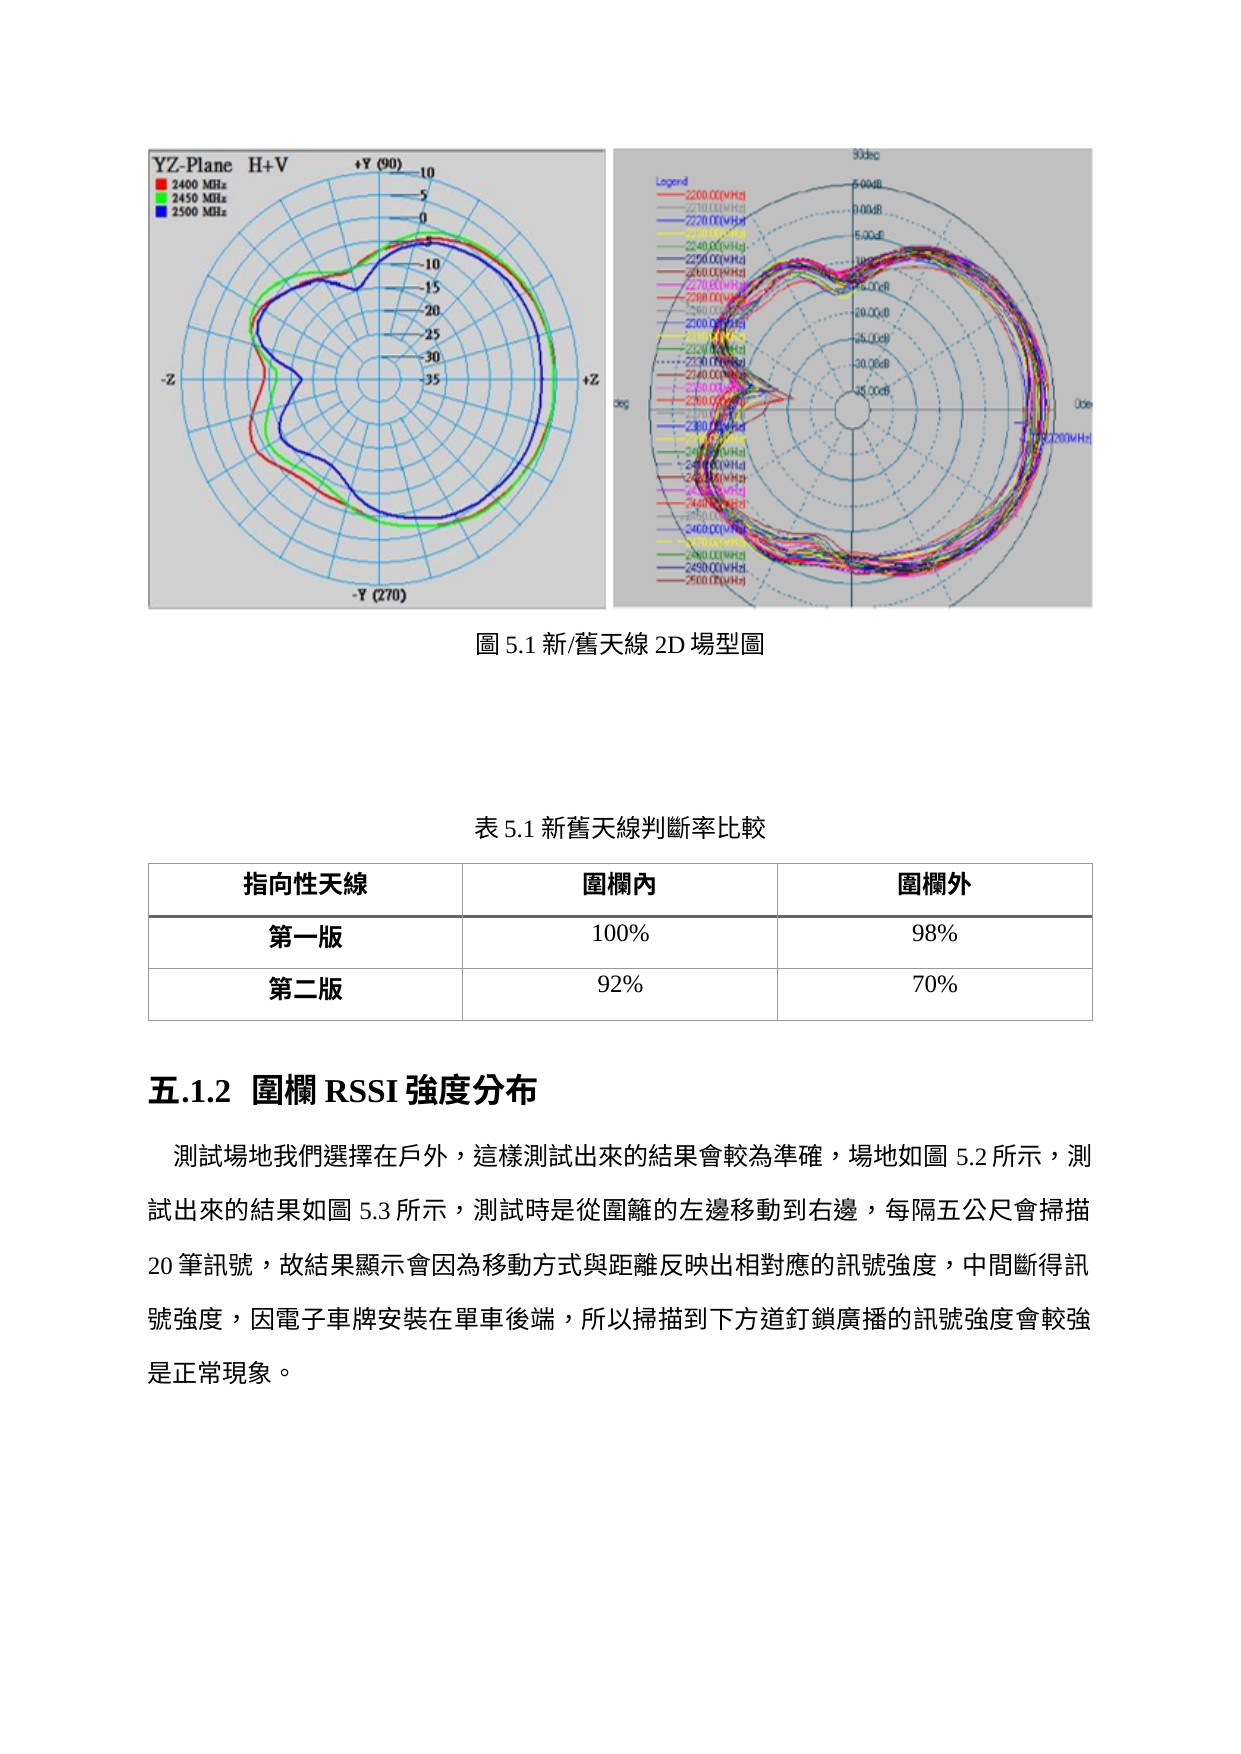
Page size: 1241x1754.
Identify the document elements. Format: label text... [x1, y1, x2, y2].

table_header 圍欄外 [778, 864, 1092, 915]
text 測試場地我們選擇在戶外，這樣測試出來的結果會較為準確，場地如圖5.2所示，測試出來的結果如圖5.3所示，測試時是從圍籬的左邊移動到右邊，每隔五公尺會掃描20筆訊號，故結果顯示會因為移動方式與距離反映出相對應的訊號強度，中間斷得訊號強度，因電子車牌安裝在單車後端，所以掃描到下方道釘鎖廣播的訊號強度會較強是正常現象。 [148, 1136, 1092, 1390]
table_cell 第一版 [149, 918, 462, 968]
subtitle 圍欄RSSI強度分布 [148, 1064, 1067, 1112]
text 圖5.1 新/舊天線2D場型圖 [148, 625, 1092, 661]
table_cell 98% [778, 918, 1092, 968]
table_cell 92% [463, 969, 777, 1020]
picture [147, 147, 1093, 611]
table_header 圍欄內 [463, 864, 777, 915]
table_cell 100% [463, 918, 777, 968]
table_cell 第二版 [149, 969, 462, 1020]
table_header 指向性天線 [149, 864, 462, 915]
table_cell 70% [778, 969, 1092, 1020]
text 表5.1 新舊天線判斷率比較 [148, 809, 1092, 845]
